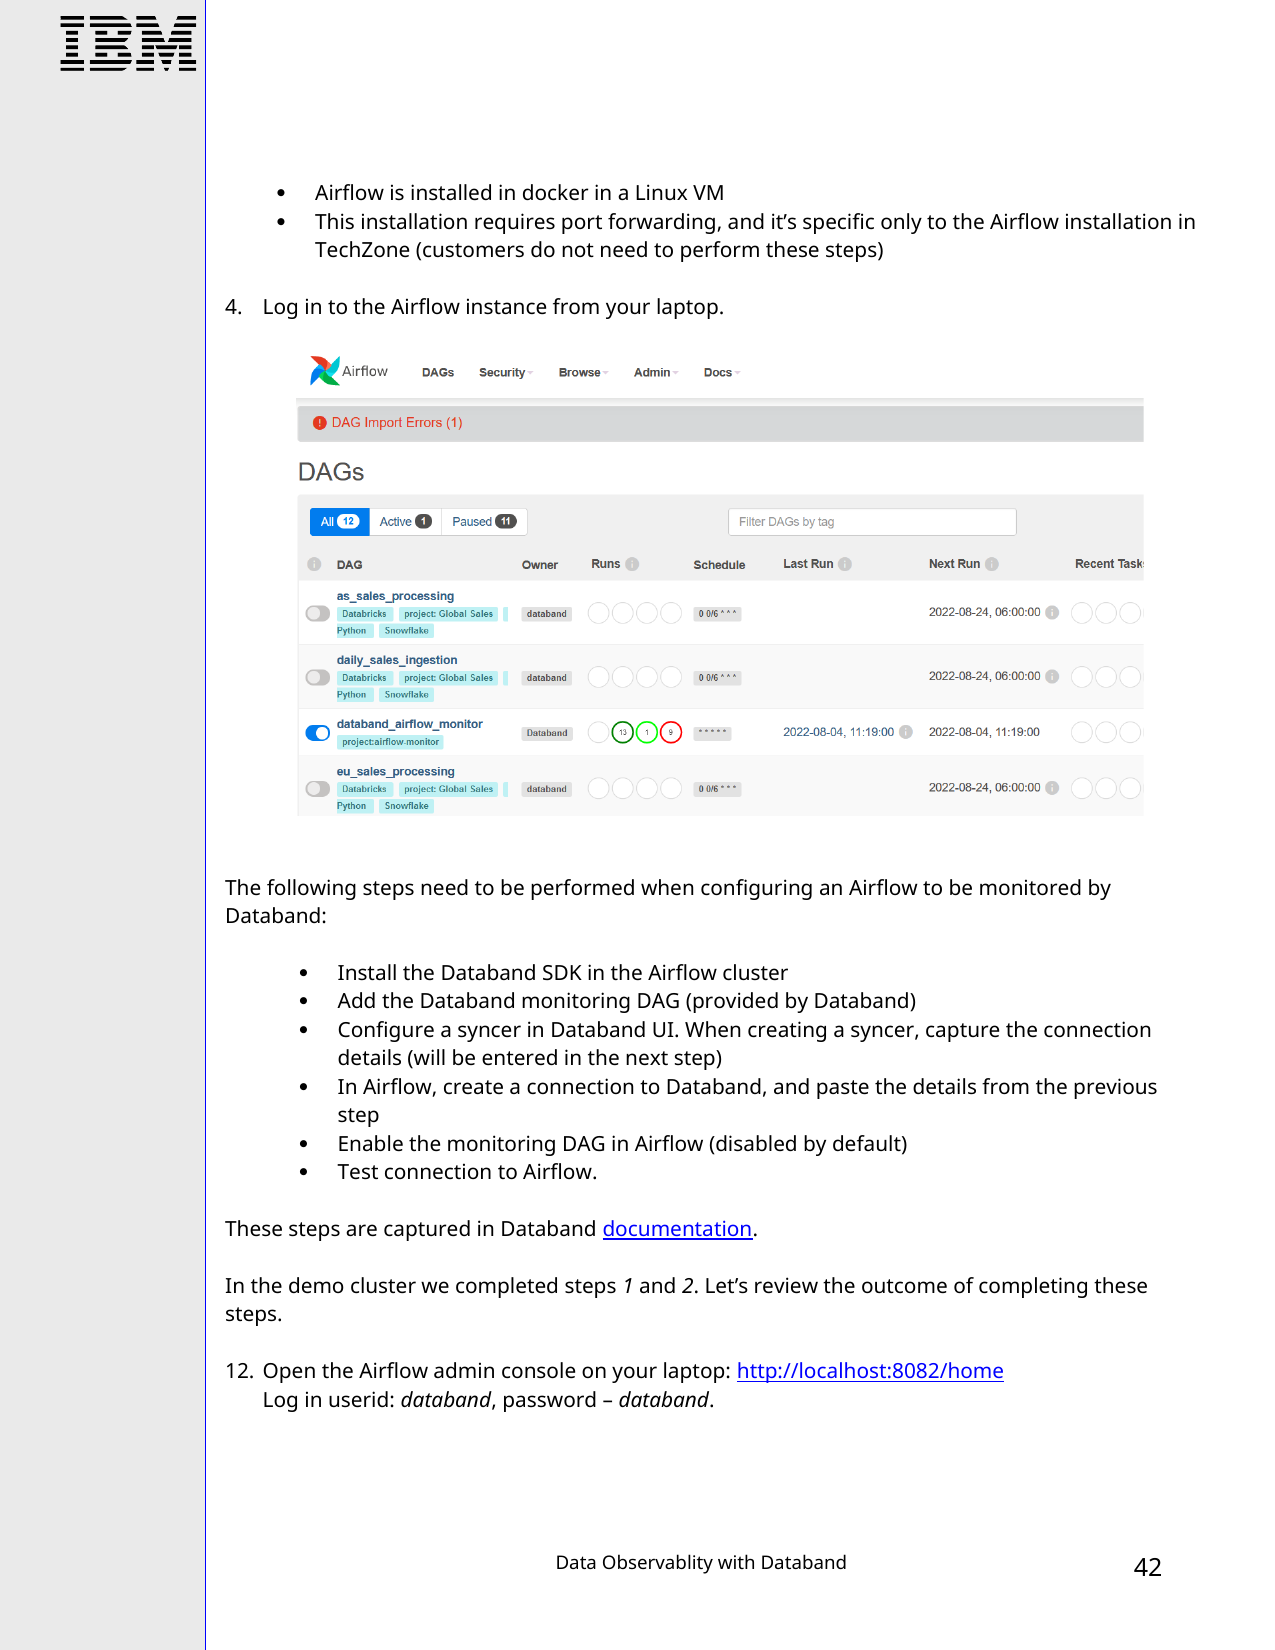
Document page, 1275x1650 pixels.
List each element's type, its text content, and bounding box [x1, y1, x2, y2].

list Log in userid: databand, password – databand. [262, 1385, 1200, 1413]
list In Airflow, create a connection to Databand, and paste the details from the previous step [300, 1072, 1200, 1129]
list Enable the monitoring DAG in Airflow (disabled by default) [300, 1129, 1200, 1157]
text In the demo cluster we completed steps 1 and 2. Let’s review the outcome of completing these steps. [225, 1271, 1200, 1328]
list Airflow is installed in docker in a Linux VM [277, 178, 1200, 207]
text These steps are captured in Databand documentation. [225, 1214, 1200, 1243]
picture [60, 16, 197, 71]
list Test connection to Airflow. [300, 1157, 1200, 1186]
list Configure a syncer in Databand UI. When creating a syncer, capture the connection details (will be entered in the next step) [300, 1015, 1200, 1072]
list This installation requires port forwarding, and it’s specific only to the Airflow installation in TechZone (customers do not need to perform these steps) [277, 207, 1200, 264]
picture [296, 349, 1144, 816]
list Log in to the Airflow instance from your laptop. [225, 292, 1200, 321]
list Open the Airflow admin console on your laptop: http://localhost:8082/home [225, 1356, 1200, 1385]
list Install the Databand SDK in the Airflow cluster [300, 958, 1200, 987]
list Add the Databand monitoring DAG (provided by Databand) [300, 987, 1200, 1015]
text The following steps need to be performed when configuring an Airflow to be monitored by Databand: [225, 873, 1200, 930]
